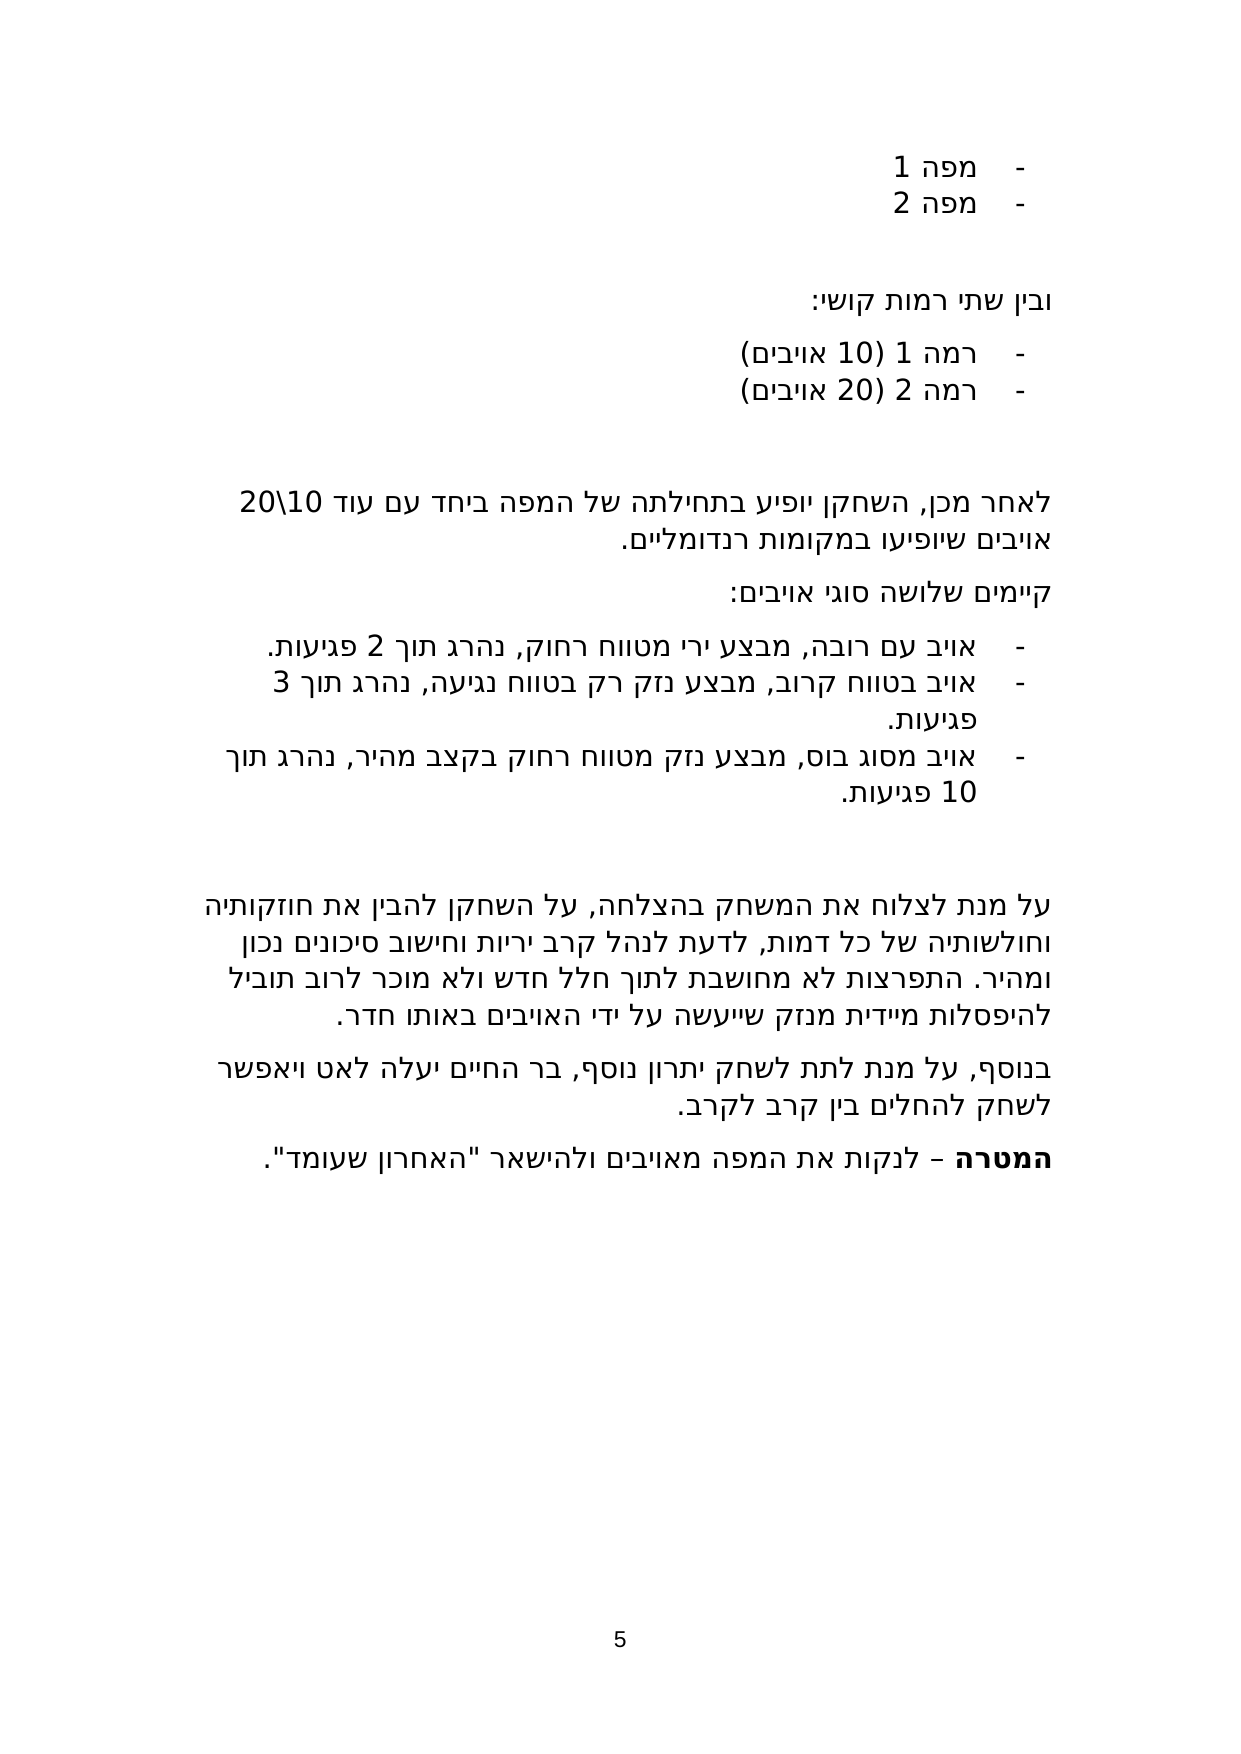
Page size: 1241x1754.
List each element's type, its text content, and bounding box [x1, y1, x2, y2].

list אויב עם רובה, מבצע ירי מטווח רחוק, נהרג תוך 2 פגיעות. [187, 629, 1015, 663]
list מפה 2 [187, 187, 1015, 221]
list אויב בטווח קרוב, מבצע נזק רק בטווח נגיעה, נהרג תוך 3 פגיעות. [187, 666, 1015, 736]
text ובין שתי רמות קושי: [187, 283, 1053, 317]
list רמה 1 (10 אויבים) [187, 336, 1015, 370]
list רמה 2 (20 אויבים) [187, 373, 1015, 407]
list אויב מסוג בוס, מבצע נזק מטווח רחוק בקצב מהיר, נהרג תוך 10 פגיעות. [187, 739, 1015, 809]
text על מנת לצלוח את המשחק בהצלחה, על השחקן להבין את חוזקותיה וחולשותיה של כל דמות, לדעת לנהל קרב יריות וחישוב סיכונים נכון ומהיר. התפרצות לא מחושבת לתוך חלל חדש ולא מוכר לרוב תוביל להיפסלות מיידית מנזק שייעשה על ידי האויבים באותו חדר. [187, 888, 1053, 1032]
text המטרה – לנקות את המפה מאויבים ולהישאר "האחרון שעומד". [187, 1142, 1053, 1176]
list מפה 1 [187, 150, 1015, 184]
text קיימים שלושה סוגי אויבים: [187, 576, 1053, 609]
text לאחר מכן, השחקן יופיע בתחילתה של המפה ביחד עם עוד 10\20 אויבים שיופיעו במקומות רנדומליים. [187, 486, 1053, 556]
text בנוסף, על מנת לתת לשחק יתרון נוסף, בר החיים יעלה לאט ויאפשר לשחק להחלים בין קרב לקרב. [187, 1052, 1053, 1122]
